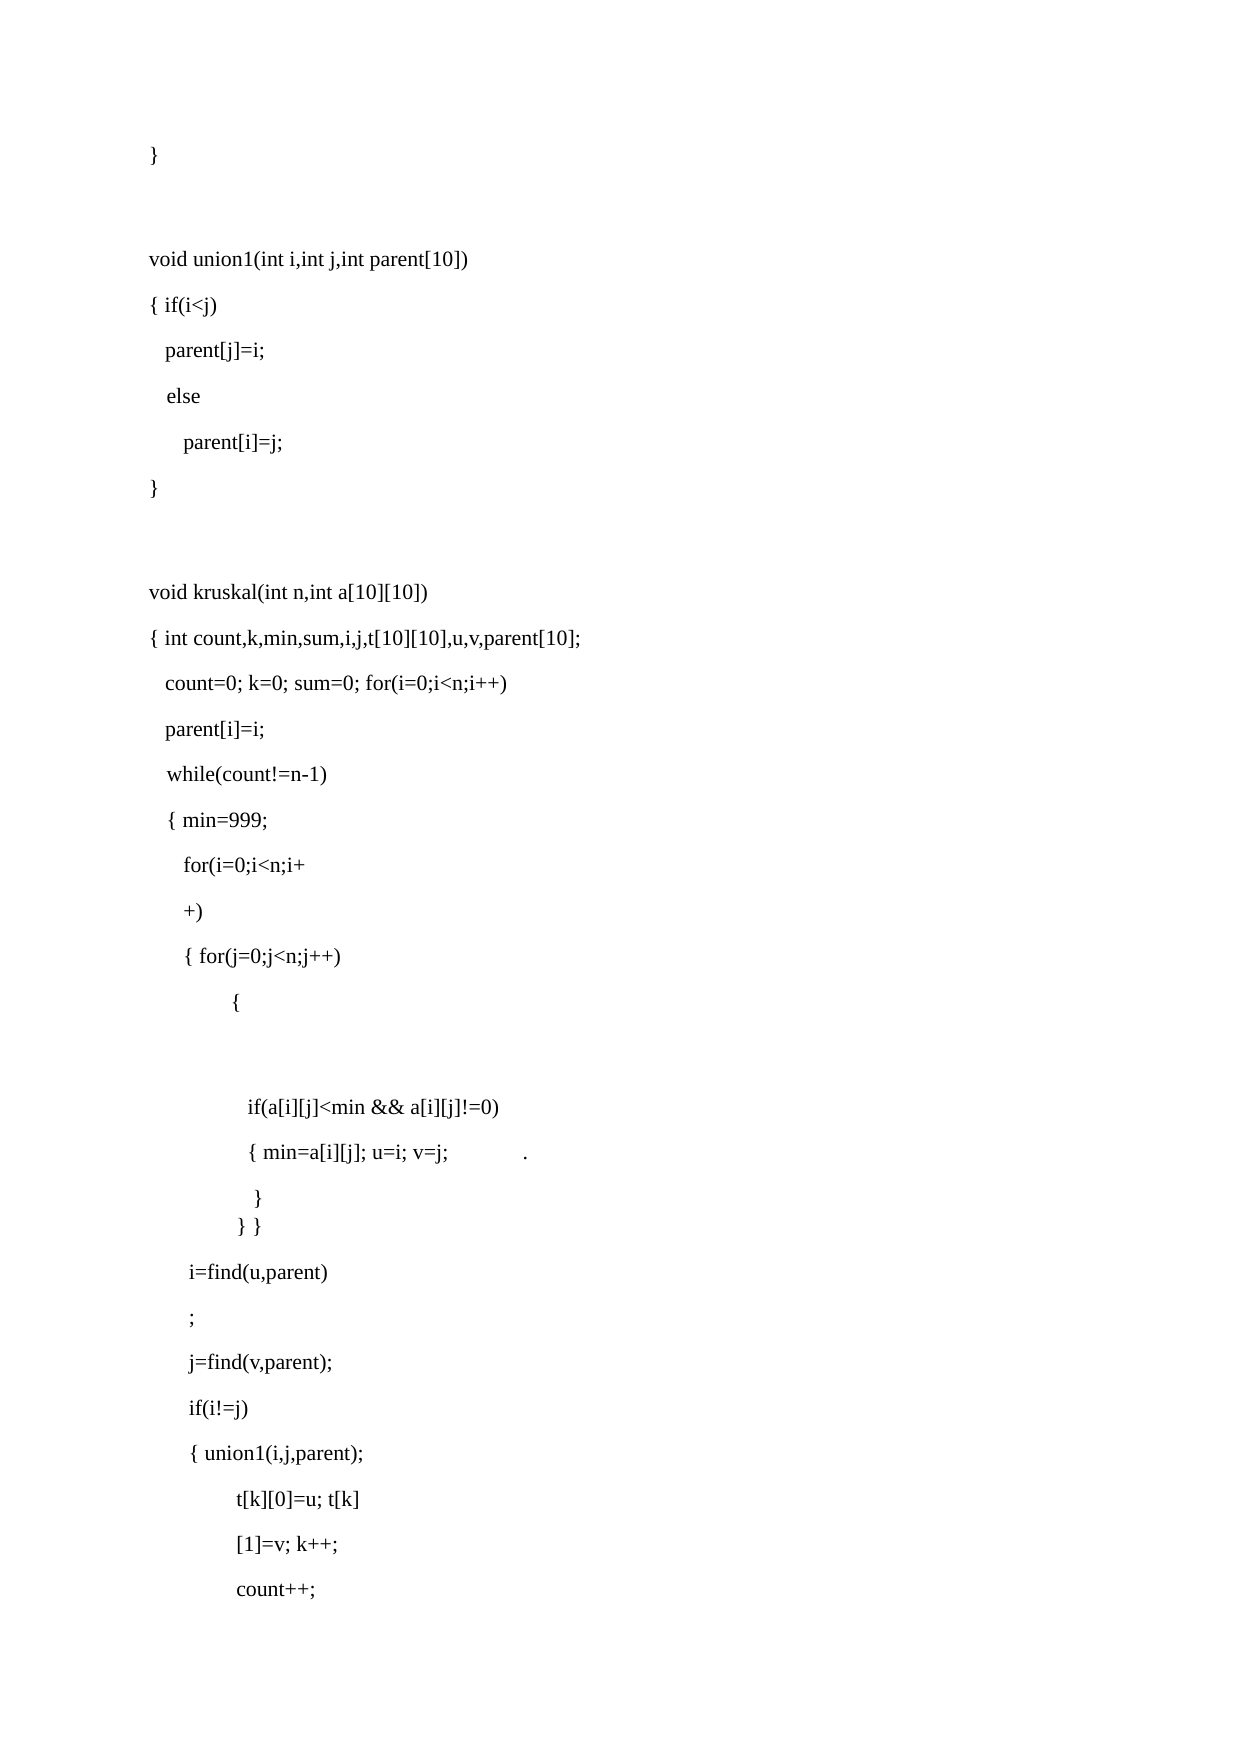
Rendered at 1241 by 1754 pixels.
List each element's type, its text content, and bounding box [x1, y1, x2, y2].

text } [253, 1185, 710, 1210]
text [188, 1440, 400, 1602]
text { [231, 989, 710, 1014]
text while(count!=n-1) [166, 761, 710, 787]
text { for(j=0;j<n;j++) [183, 943, 372, 969]
text if(a[i][j]<min && a[i][j]!=0) [147, 1094, 599, 1119]
text } } i=find(u,parent); j=find(v,parent); if(i!=j) [188, 1213, 333, 1420]
text { int count,k,min,sum,i,j,t[10][10],u,v,parent[10]; count=0; k=0; sum=0; for(i=0;i<n;i++) parent[i]=i; [148, 625, 584, 741]
text parent[i]=j; [183, 429, 710, 454]
text void kruskal(int n,int a[10][10]) [148, 579, 710, 604]
text { min=a[i][j]; u=i; v=j; . [247, 1139, 571, 1164]
text } [148, 142, 710, 167]
text void union1(int i,int j,int parent[10]) [148, 246, 710, 271]
text { min=999; for(i=0;i<n;i++) [166, 807, 324, 923]
text else [166, 383, 710, 408]
text { if(i<j) parent[j]=i; [148, 292, 282, 363]
text } [148, 475, 710, 500]
